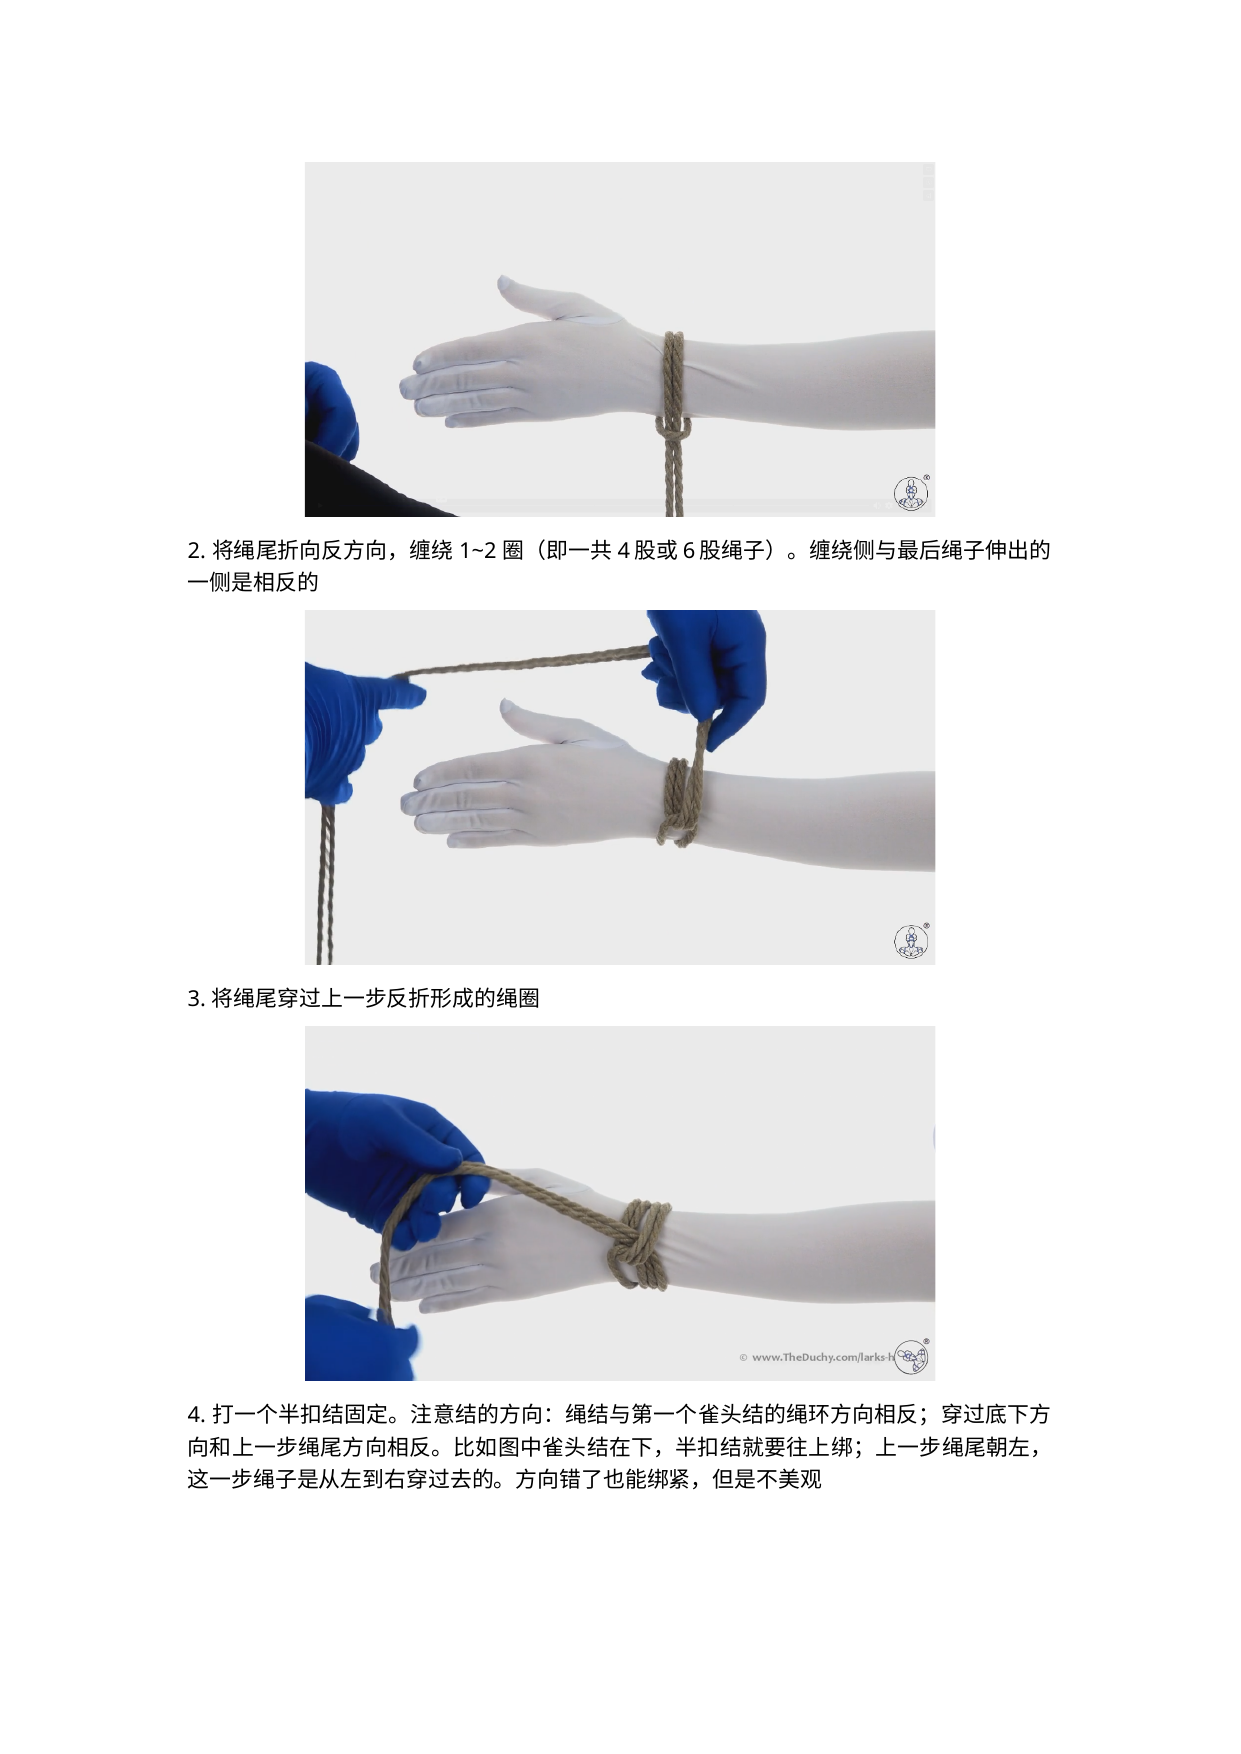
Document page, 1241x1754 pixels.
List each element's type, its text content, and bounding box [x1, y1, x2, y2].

text 2. 将绳尾折向反方向，缠绕1~2 圈（即一共4股或6股绳子）。缠绕侧与最后绳子伸出的一侧是相反的 [187, 532, 1053, 597]
picture [304, 162, 936, 517]
picture [305, 1026, 936, 1381]
text 3. 将绳尾穿过上一步反折形成的绳圈 [187, 981, 1053, 1013]
picture [304, 610, 936, 965]
text 4. 打一个半扣结固定。注意结的方向：绳结与第一个雀头结的绳环方向相反；穿过底下方向和上一步绳尾方向相反。比如图中雀头结在下，半扣结就要往上绑；上一步绳尾朝左，这一步绳子是从左到右穿过去的。方向错了也能绑紧，但是不美观 [187, 1397, 1053, 1494]
